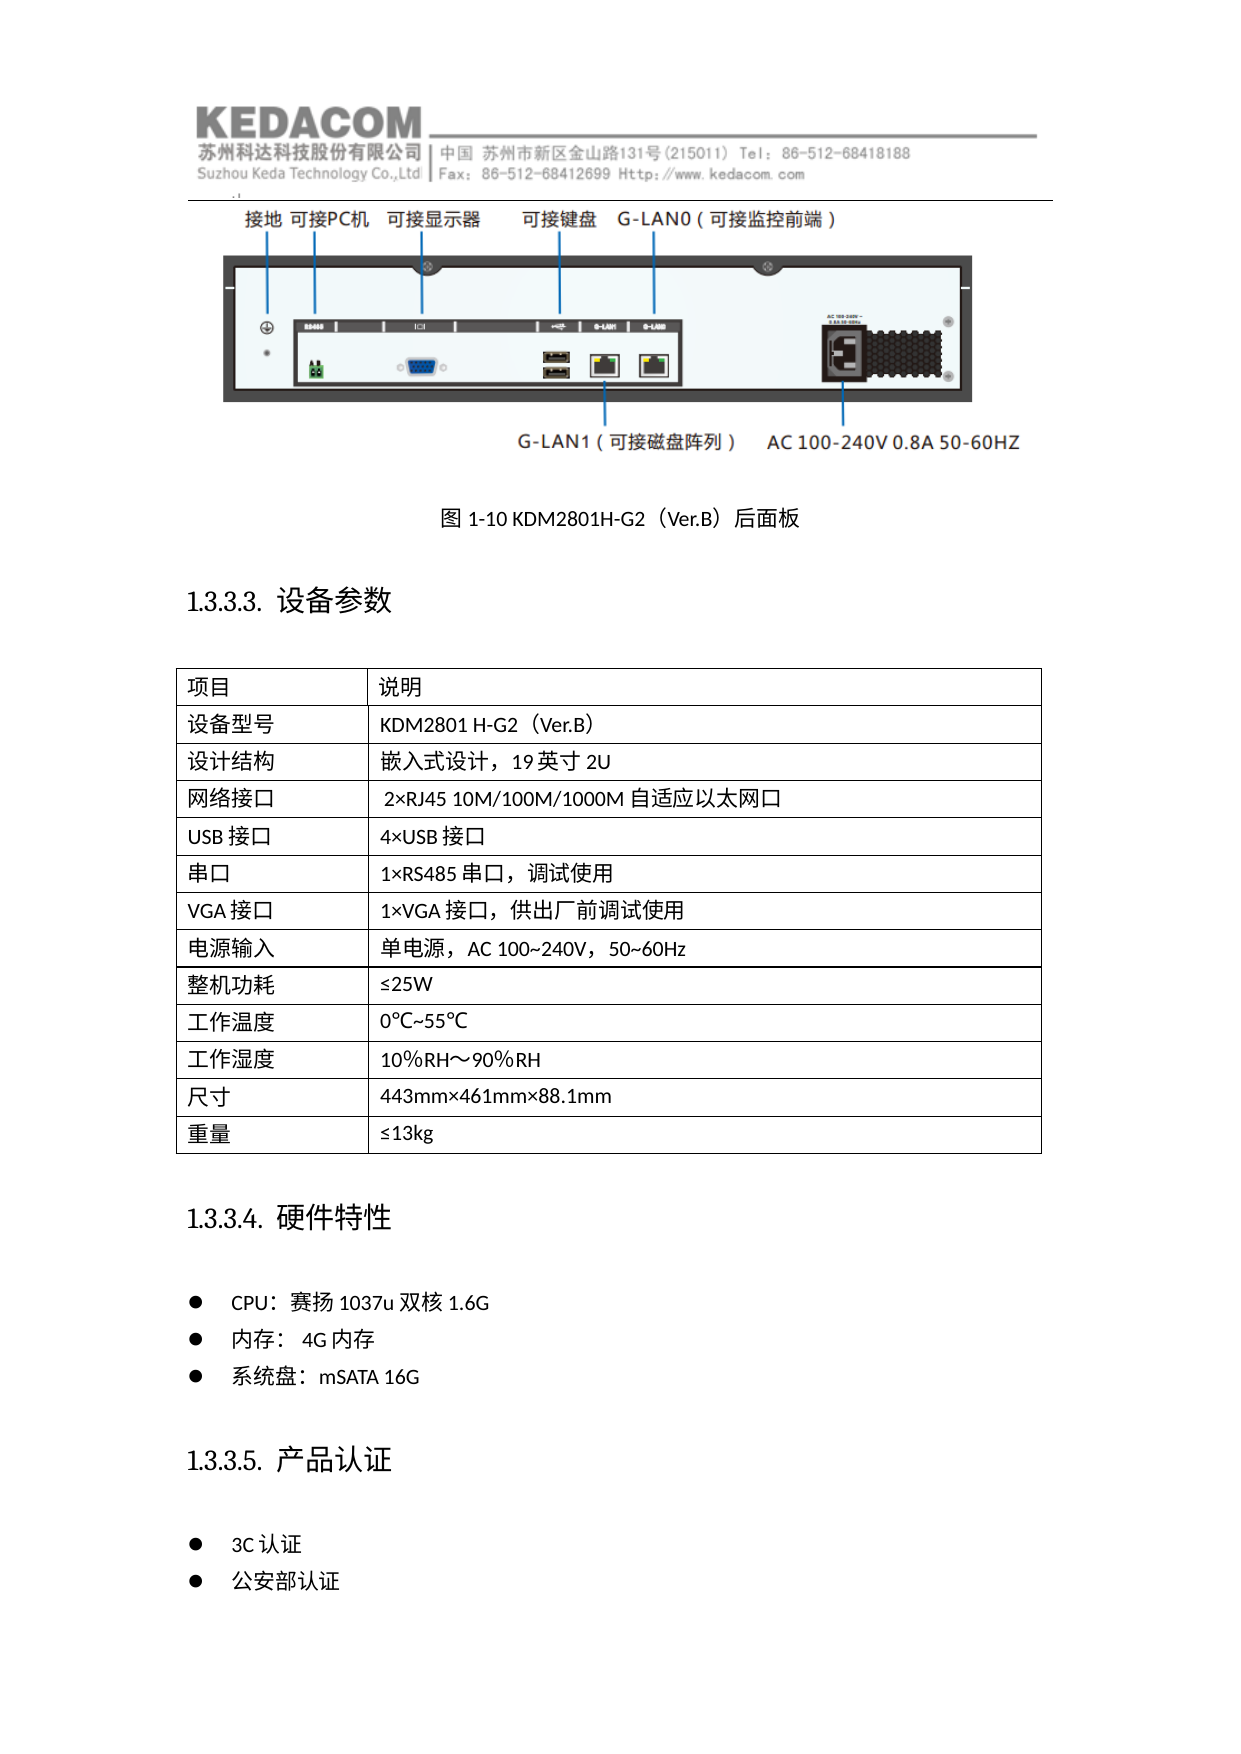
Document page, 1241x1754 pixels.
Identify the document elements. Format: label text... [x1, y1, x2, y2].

table_header 项目 [177, 669, 367, 705]
table_cell 串口 [177, 856, 368, 892]
table_cell VGA接口 [177, 893, 368, 929]
table_cell 工作湿度 [177, 1042, 368, 1078]
list 公安部认证 [187, 1564, 1053, 1596]
list 内存： 4G内存 [187, 1322, 1053, 1354]
subtitle 硬件特性 [187, 1183, 1053, 1248]
text 图 1-10 KDM2801H-G2（Ver.B）后面板 [187, 500, 1053, 533]
table_cell 电源输入 [177, 930, 368, 966]
list 3C认证 [187, 1527, 1053, 1559]
table_cell 工作温度 [177, 1005, 368, 1041]
table_cell 设计结构 [177, 744, 368, 780]
table_cell 网络接口 [177, 781, 368, 817]
list 系统盘：mSATA 16G [187, 1359, 1053, 1391]
table_cell KDM2801 H-G2（Ver.B） [369, 706, 1041, 743]
table_cell 单电源，AC 100~240V，50~60Hz [369, 930, 1041, 966]
picture [187, 88, 1053, 198]
table_cell 4×USB接口 [369, 818, 1041, 854]
table_header 说明 [368, 669, 1041, 705]
table_cell 嵌入式设计，19英寸2U [369, 744, 1041, 780]
table_cell 443mm×461mm×88.1mm [369, 1079, 1041, 1116]
table_cell USB接口 [177, 818, 368, 854]
table_cell 1×RS485串口，调试使用 [369, 856, 1041, 892]
picture [211, 203, 1029, 467]
table_cell ≤25W [369, 968, 1041, 1004]
table_cell 设备型号 [177, 706, 368, 743]
subtitle 设备参数 [187, 567, 1053, 632]
table_cell 整机功耗 [177, 968, 368, 1004]
table_cell 10％RH～90％RH [369, 1042, 1041, 1078]
table_cell 尺寸 [177, 1079, 368, 1116]
table_cell 1×VGA接口，供出厂前调试使用 [369, 893, 1041, 929]
table_cell 重量 [177, 1117, 368, 1153]
table_cell ≤13kg [369, 1117, 1041, 1153]
table_cell 2×RJ45 10M/100M/1000M自适应以太网口 [369, 781, 1041, 817]
list CPU：赛扬1037u 双核 1.6G [187, 1284, 1053, 1317]
subtitle 产品认证 [187, 1425, 1053, 1490]
table_cell 0℃~55℃ [369, 1005, 1041, 1041]
